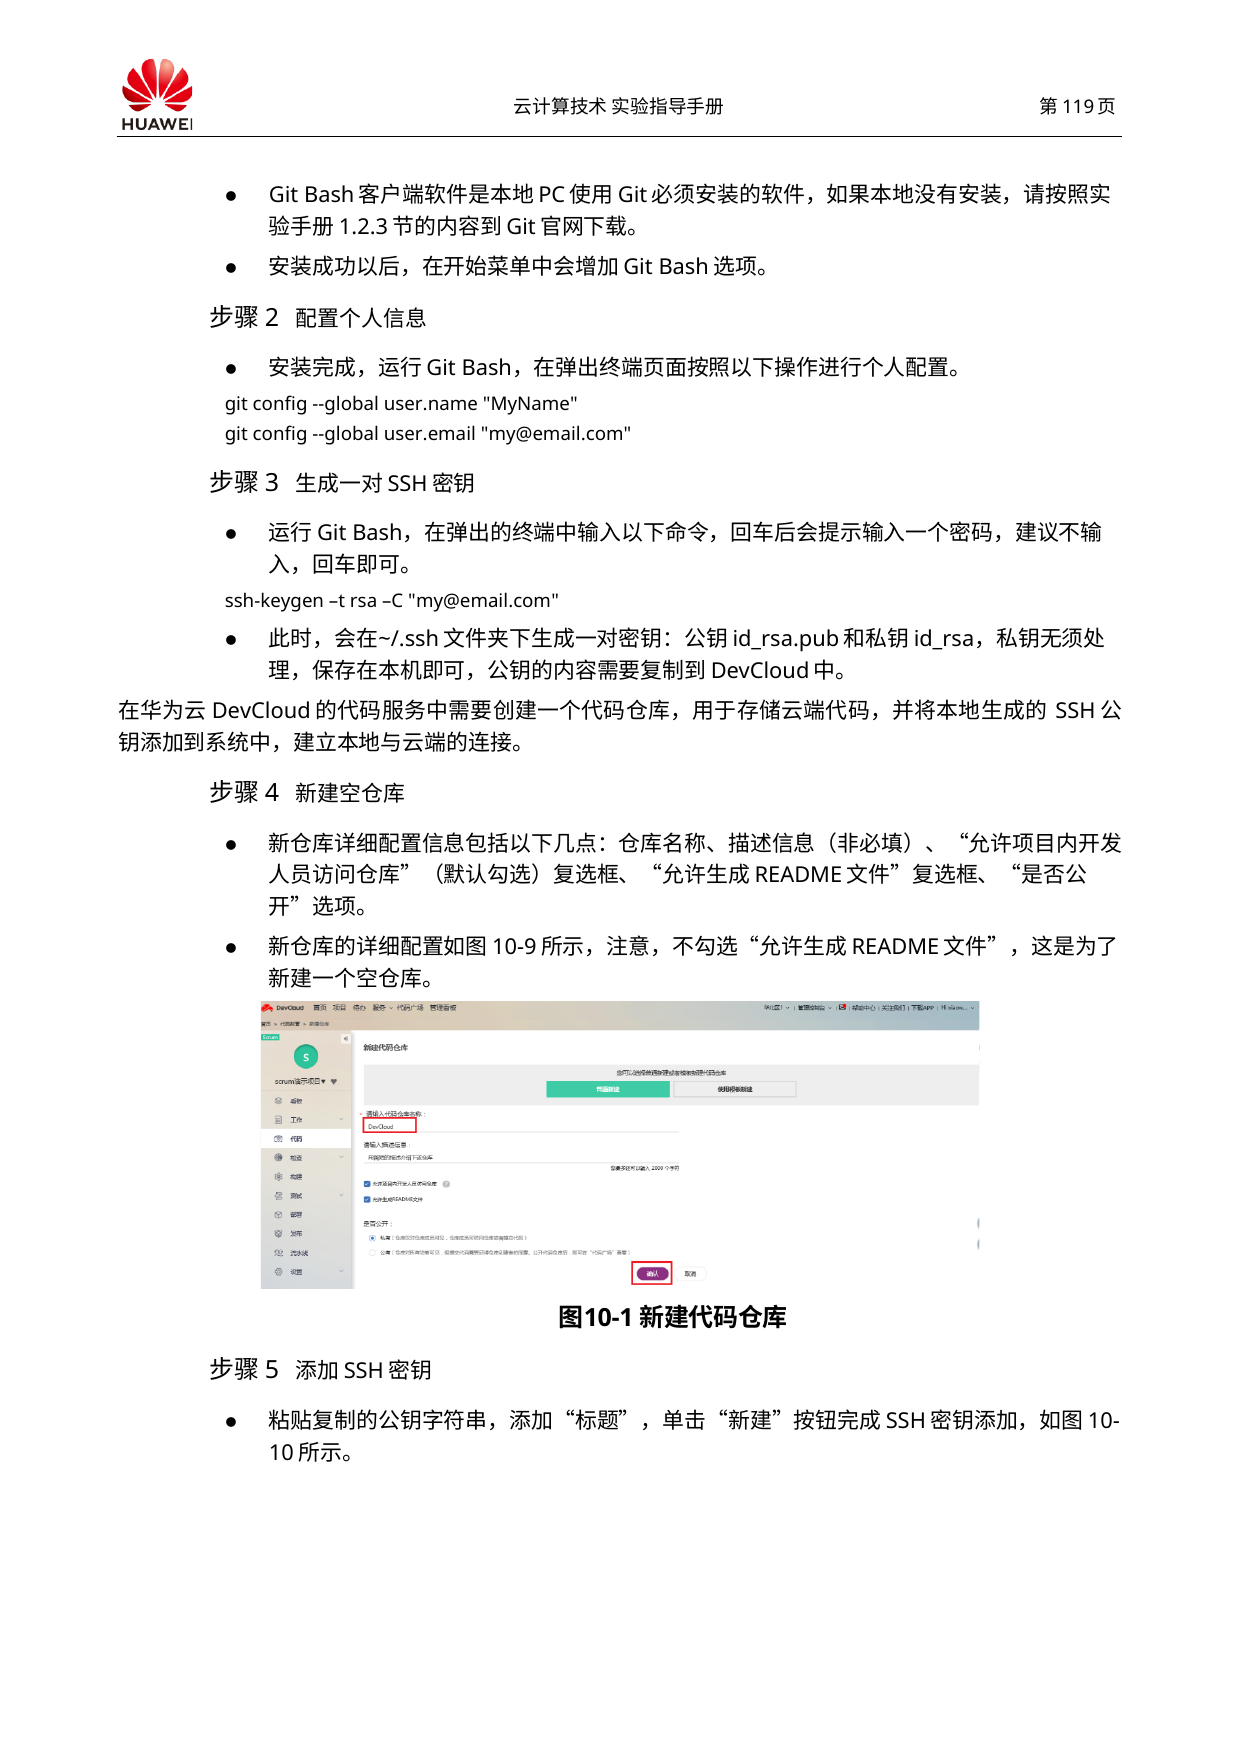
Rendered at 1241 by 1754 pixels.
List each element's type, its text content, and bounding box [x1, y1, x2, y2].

text 新建空仓库 [279, 773, 1122, 809]
text 新建代码仓库 [224, 1297, 1122, 1333]
text ssh-keygen –t rsa –C "my@email.com" [224, 587, 1122, 613]
text 配置个人信息 [279, 297, 1122, 334]
text 运行Git Bash，在弹出的终端中输入以下命令，回车后会提示输入一个密码，建议不输入，回车即可。 [224, 515, 1122, 579]
text 在华为云DevCloud的代码服务中需要创建一个代码仓库，用于存储云端代码，并将本地生成的SSH公钥添加到系统中，建立本地与云端的连接。 [118, 693, 1122, 756]
text 安装完成，运行Git Bash，在弹出终端页面按照以下操作进行个人配置。 [224, 350, 1122, 382]
text 添加SSH密钥 [279, 1350, 1122, 1386]
text 安装成功以后，在开始菜单中会增加Git Bash选项。 [224, 249, 1122, 281]
text git config --global user.email "my@email.com" [224, 420, 1122, 446]
text 粘贴复制的公钥字符串，添加“标题”，单击“新建”按钮完成SSH密钥添加，如图10-10所示。 [224, 1403, 1122, 1466]
text 新仓库详细配置信息包括以下几点：仓库名称、描述信息（非必填）、“允许项目内开发人员访问仓库”（默认勾选）复选框、“允许生成README文件”复选框、“是否公开”选项。 [224, 826, 1122, 921]
text git config --global user.name "MyName" [224, 391, 1122, 416]
picture [122, 59, 193, 130]
text 新仓库的详细配置如图10-9所示，注意，不勾选“允许生成README文件”，这是为了新建一个空仓库。 [224, 929, 1122, 993]
picture [260, 1001, 980, 1289]
text 此时，会在~/.ssh文件夹下生成一对密钥：公钥id_rsa.pub和私钥id_rsa，私钥无须处理，保存在本机即可，公钥的内容需要复制到DevCloud中。 [224, 621, 1122, 684]
text 生成一对SSH密钥 [279, 462, 1122, 499]
text Git Bash客户端软件是本地PC使用Git必须安装的软件，如果本地没有安装，请按照实验手册1.2.3节的内容到Git官网下载。 [224, 177, 1122, 241]
